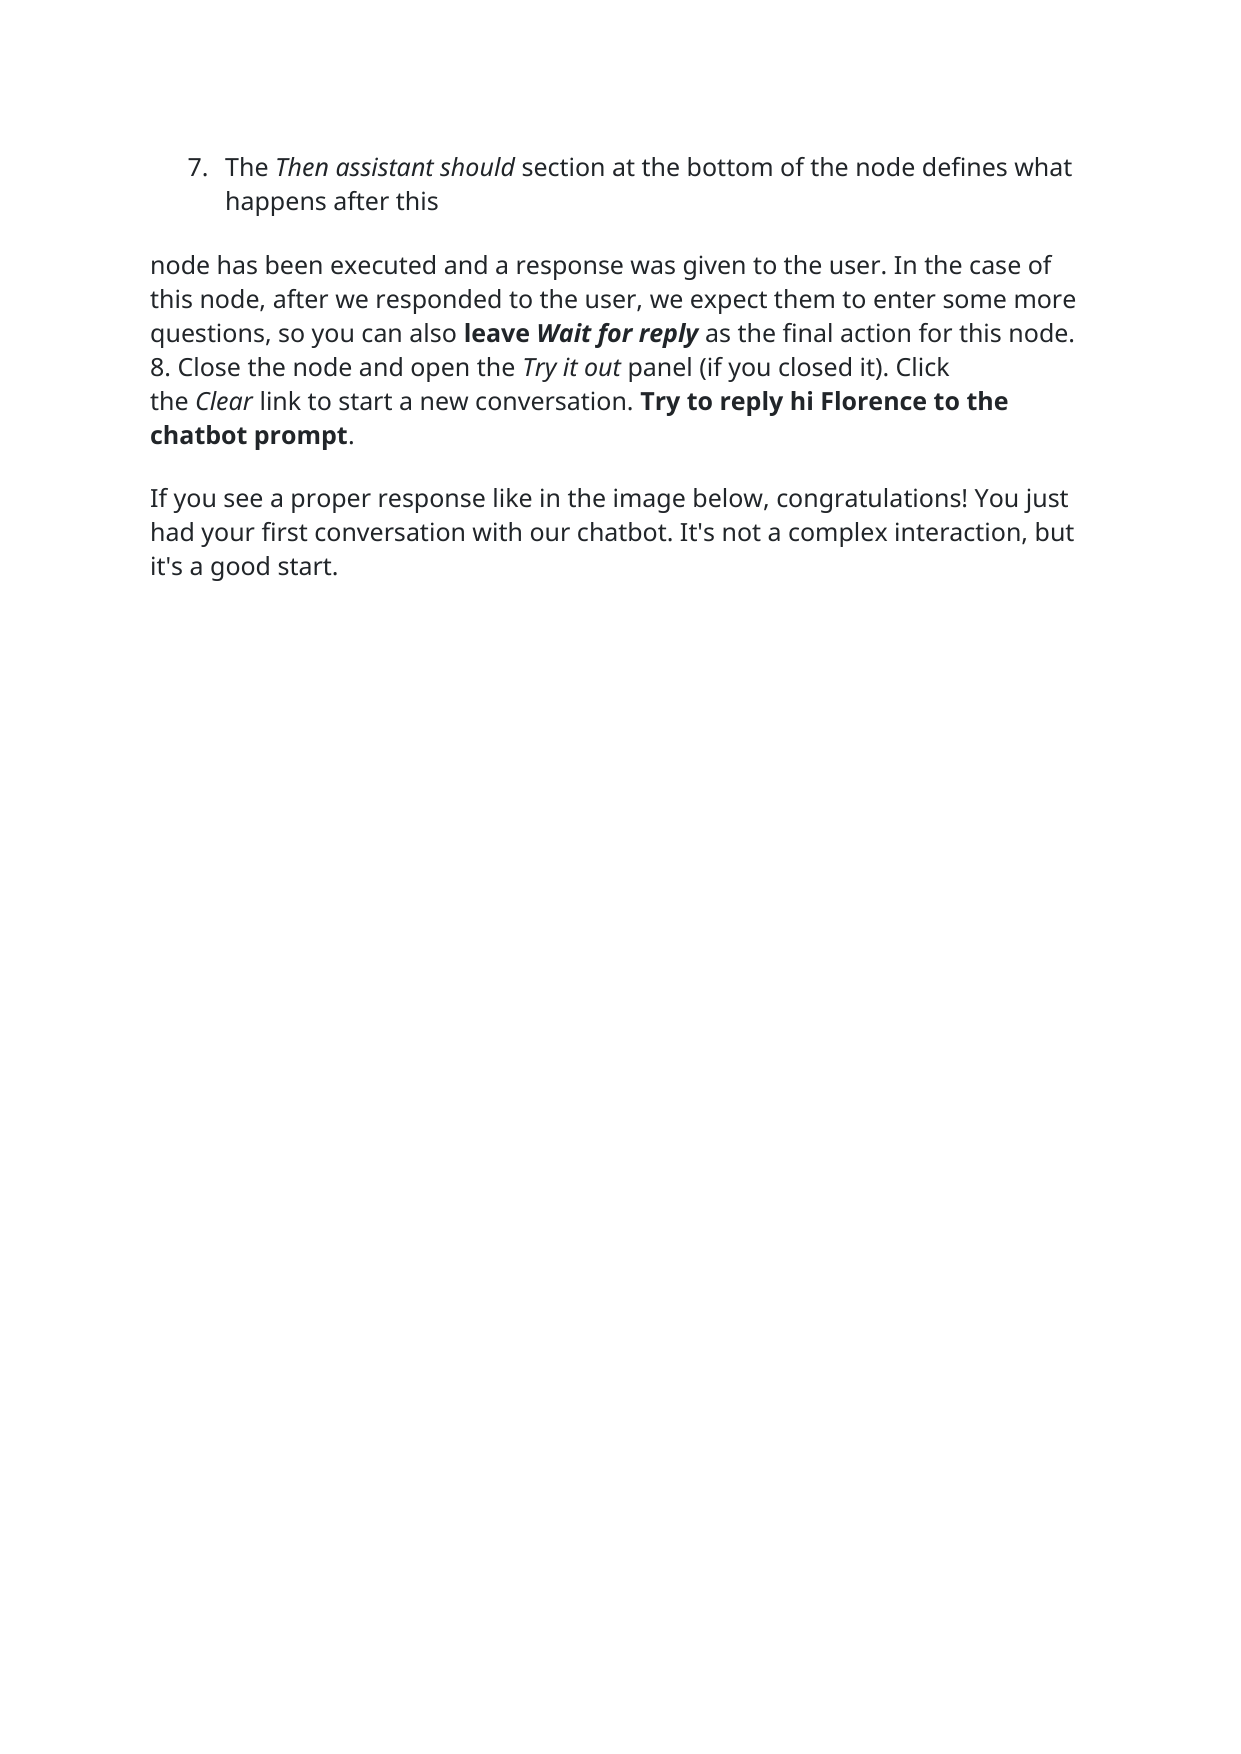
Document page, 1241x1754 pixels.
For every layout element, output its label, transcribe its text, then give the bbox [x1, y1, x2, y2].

text If you see a proper response like in the image below, congratulations! You just had your first conversation with our chatbot. It's not a complex interaction, but it's a good start. [150, 481, 1090, 583]
list The Then assistant should section at the bottom of the node defines what happens after this [187, 150, 1090, 218]
text node has been executed and a response was given to the user. In the case of this node, after we responded to the user, we expect them to enter some more questions, so you can also leave Wait for reply as the final action for this node. 8. Close the node and open the Try it out panel (if you closed it). Click the Clear link to start a new conversation. Try to reply hi Florence to the chatbot prompt. [150, 247, 1090, 452]
